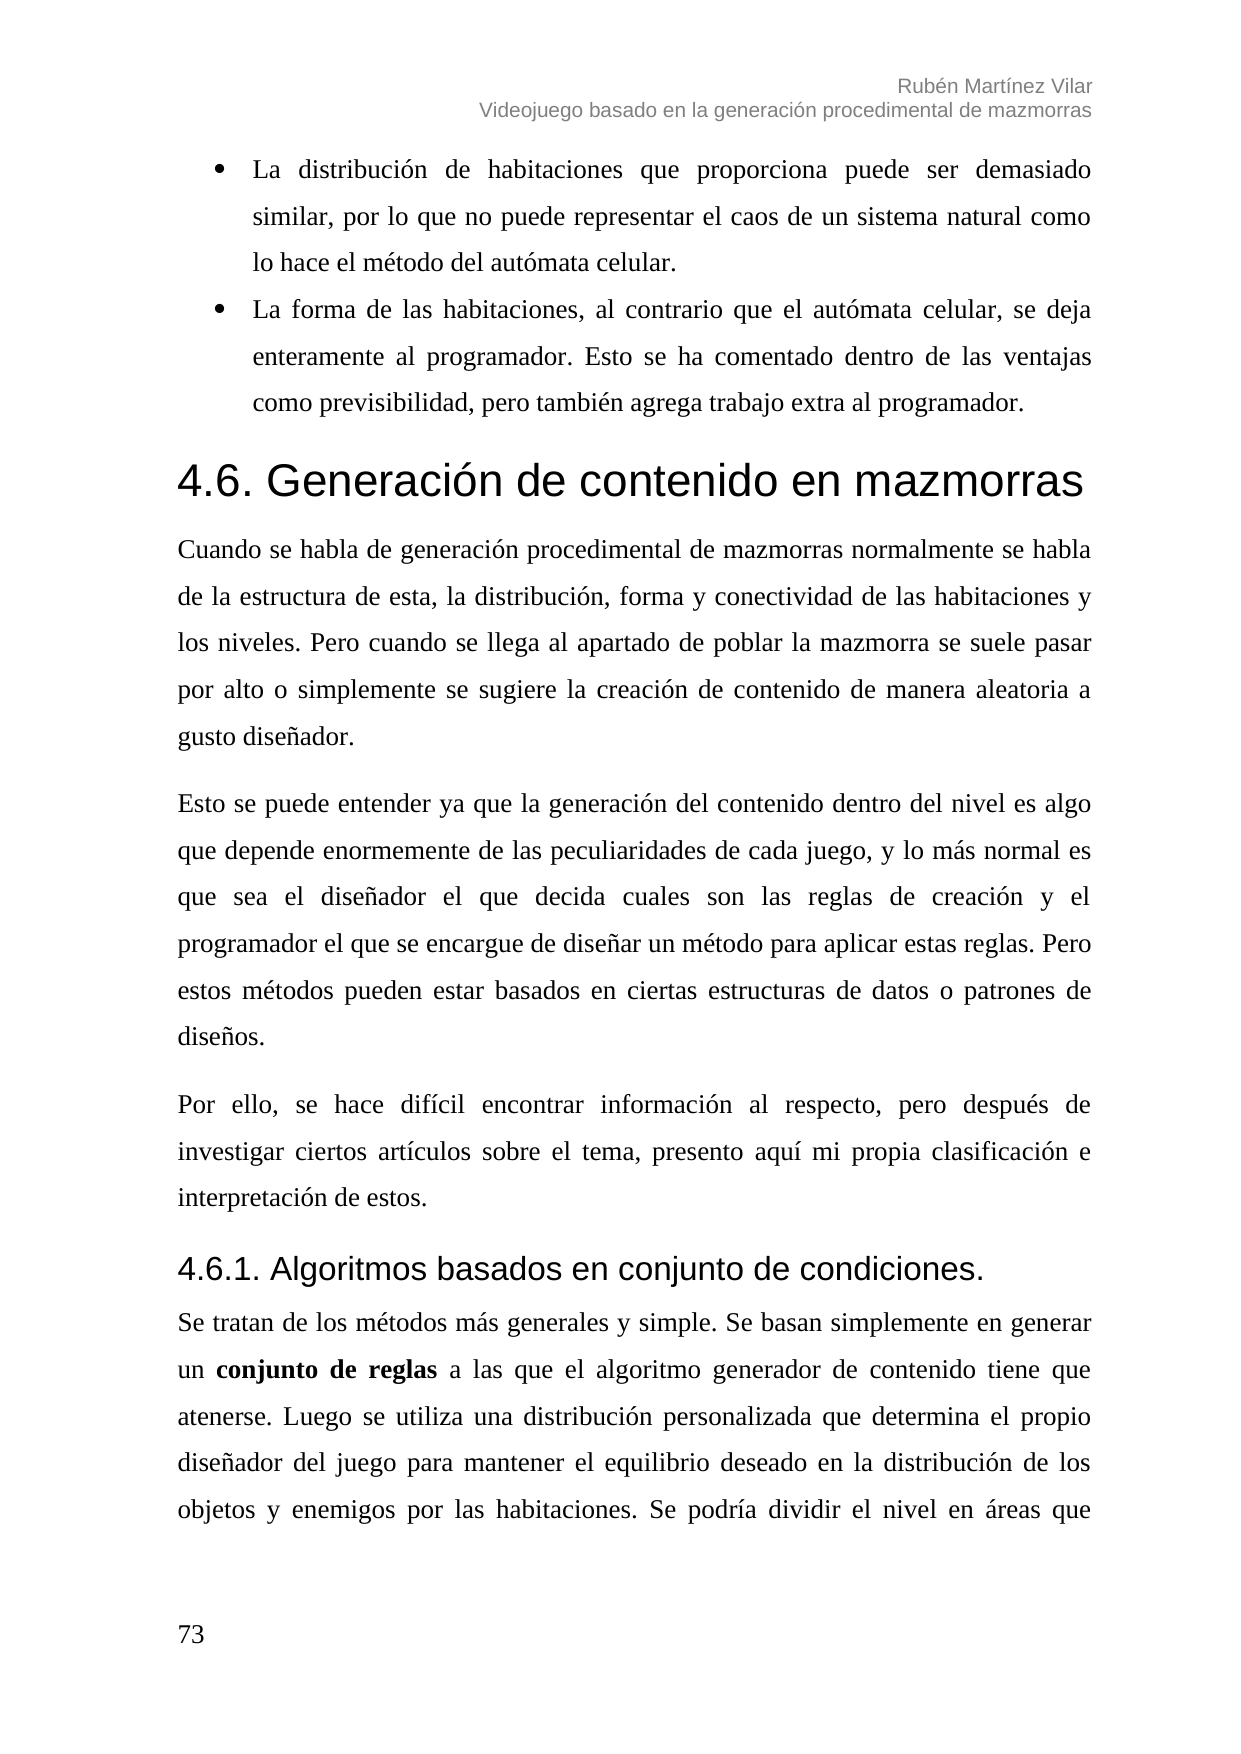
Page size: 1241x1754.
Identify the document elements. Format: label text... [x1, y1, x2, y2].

text Esto se puede entender ya que la generación del contenido dentro del nivel es algo que depende enormemente de las peculiaridades de cada juego, y lo más normal es que sea el diseñador el que decida cuales son las reglas de creación y el programador el que se encargue de diseñar un método para aplicar estas reglas. Pero estos métodos pueden estar basados en ciertas estructuras de datos o patrones de diseños. [177, 787, 1092, 1052]
list La distribución de habitaciones que proporciona puede ser demasiado similar, por lo que no puede representar el caos de un sistema natural como lo hace el método del autómata celular. [215, 153, 1092, 277]
subtitle Algoritmos basados en conjunto de condiciones. [177, 1249, 1092, 1287]
subtitle Generación de contenido en mazmorras [177, 454, 1092, 507]
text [177, 1306, 1092, 1524]
list La forma de las habitaciones, al contrario que el autómata celular, se deja enteramente al programador. Esto se ha comentado dentro de las ventajas como previsibilidad, pero también agrega trabajo extra al programador. [215, 293, 1092, 418]
text Por ello, se hace difícil encontrar información al respecto, pero después de investigar ciertos artículos sobre el tema, presento aquí mi propia clasificación e interpretación de estos. [177, 1088, 1092, 1212]
text Cuando se habla de generación procedimental de mazmorras normalmente se habla de la estructura de esta, la distribución, forma y conectividad de las habitaciones y los niveles. Pero cuando se llega al apartado de poblar la mazmorra se suele pasar por alto o simplemente se sugiere la creación de contenido de manera aleatoria a gusto diseñador. [177, 533, 1092, 751]
